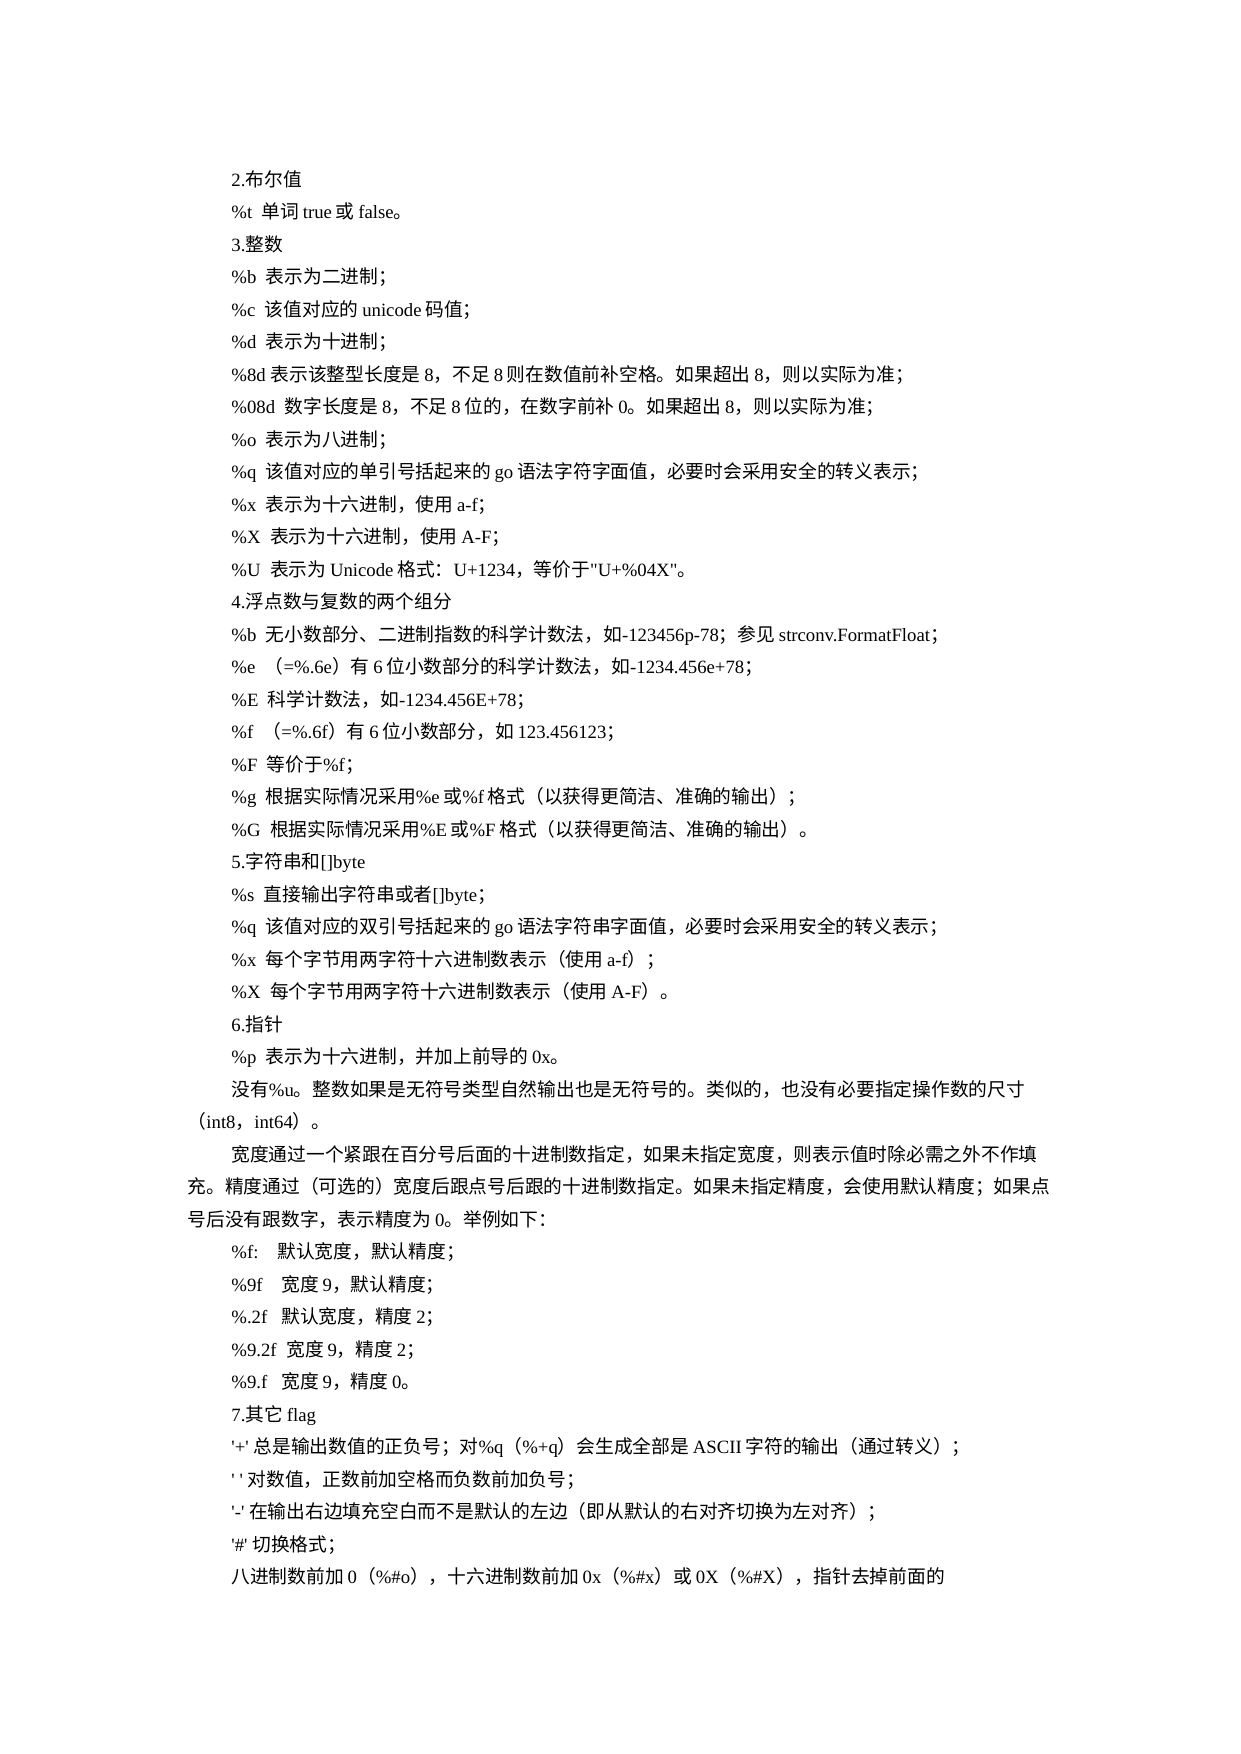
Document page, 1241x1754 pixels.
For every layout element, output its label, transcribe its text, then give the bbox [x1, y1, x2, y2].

text %b 表示为二进制； [187, 259, 1053, 292]
text %F 等价于%f； [187, 747, 1053, 779]
text %d 表示为十进制； [187, 324, 1053, 357]
text %g 根据实际情况采用%e或%f格式（以获得更简洁、准确的输出）； [187, 779, 1053, 812]
text 没有%u。整数如果是无符号类型自然输出也是无符号的。类似的，也没有必要指定操作数的尺寸（int8，int64）。 [187, 1072, 1053, 1137]
text %q 该值对应的双引号括起来的go语法字符串字面值，必要时会采用安全的转义表示； [187, 909, 1053, 942]
text %8d 表示该整型长度是8，不足8则在数值前补空格。如果超出8，则以实际为准； [187, 357, 1053, 389]
text %X 每个字节用两字符十六进制数表示（使用A-F）。 [187, 974, 1053, 1007]
text %x 每个字节用两字符十六进制数表示（使用a-f）； [187, 942, 1053, 974]
text %c 该值对应的unicode码值； [187, 292, 1053, 324]
text 5.字符串和[]byte [187, 844, 1053, 877]
text %t 单词true或false。 [187, 194, 1053, 227]
text 7.其它flag [187, 1397, 1053, 1429]
text %b 无小数部分、二进制指数的科学计数法，如-123456p-78；参见strconv.FormatFloat； [187, 617, 1053, 649]
text %p 表示为十六进制，并加上前导的0x。 [187, 1039, 1053, 1072]
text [187, 1559, 1053, 1592]
text %9.f 宽度9，精度0。 [187, 1364, 1053, 1397]
text ' ' 对数值，正数前加空格而负数前加负号； [187, 1462, 1053, 1494]
text 2.布尔值 [187, 162, 1053, 194]
text '-' 在输出右边填充空白而不是默认的左边（即从默认的右对齐切换为左对齐）； [187, 1494, 1053, 1527]
text %.2f 默认宽度，精度2； [187, 1299, 1053, 1332]
text %o 表示为八进制； [187, 422, 1053, 454]
text 3.整数 [187, 227, 1053, 259]
text %q 该值对应的单引号括起来的go语法字符字面值，必要时会采用安全的转义表示； [187, 454, 1053, 487]
text %08d 数字长度是8，不足8位的，在数字前补0。如果超出8，则以实际为准； [187, 389, 1053, 422]
text 4.浮点数与复数的两个组分 [187, 584, 1053, 617]
text %X 表示为十六进制，使用A-F； [187, 519, 1053, 552]
text %9f 宽度9，默认精度； [187, 1267, 1053, 1299]
text %f （=%.6f）有6位小数部分，如123.456123； [187, 714, 1053, 747]
text 宽度通过一个紧跟在百分号后面的十进制数指定，如果未指定宽度，则表示值时除必需之外不作填充。精度通过（可选的）宽度后跟点号后跟的十进制数指定。如果未指定精度，会使用默认精度；如果点号后没有跟数字，表示精度为0。举例如下： [187, 1137, 1053, 1234]
text %G 根据实际情况采用%E或%F格式（以获得更简洁、准确的输出）。 [187, 812, 1053, 844]
text '+' 总是输出数值的正负号；对%q（%+q）会生成全部是ASCII字符的输出（通过转义）； [187, 1429, 1053, 1462]
text %s 直接输出字符串或者[]byte； [187, 877, 1053, 909]
text %U 表示为Unicode格式：U+1234，等价于"U+%04X"。 [187, 552, 1053, 584]
text 6.指针 [187, 1007, 1053, 1039]
text %e （=%.6e）有6位小数部分的科学计数法，如-1234.456e+78； [187, 649, 1053, 682]
text '#' 切换格式； [187, 1527, 1053, 1559]
text %9.2f 宽度9，精度2； [187, 1332, 1053, 1364]
text %f: 默认宽度，默认精度； [187, 1234, 1053, 1267]
text %x 表示为十六进制，使用a-f； [187, 487, 1053, 519]
text %E 科学计数法，如-1234.456E+78； [187, 682, 1053, 714]
